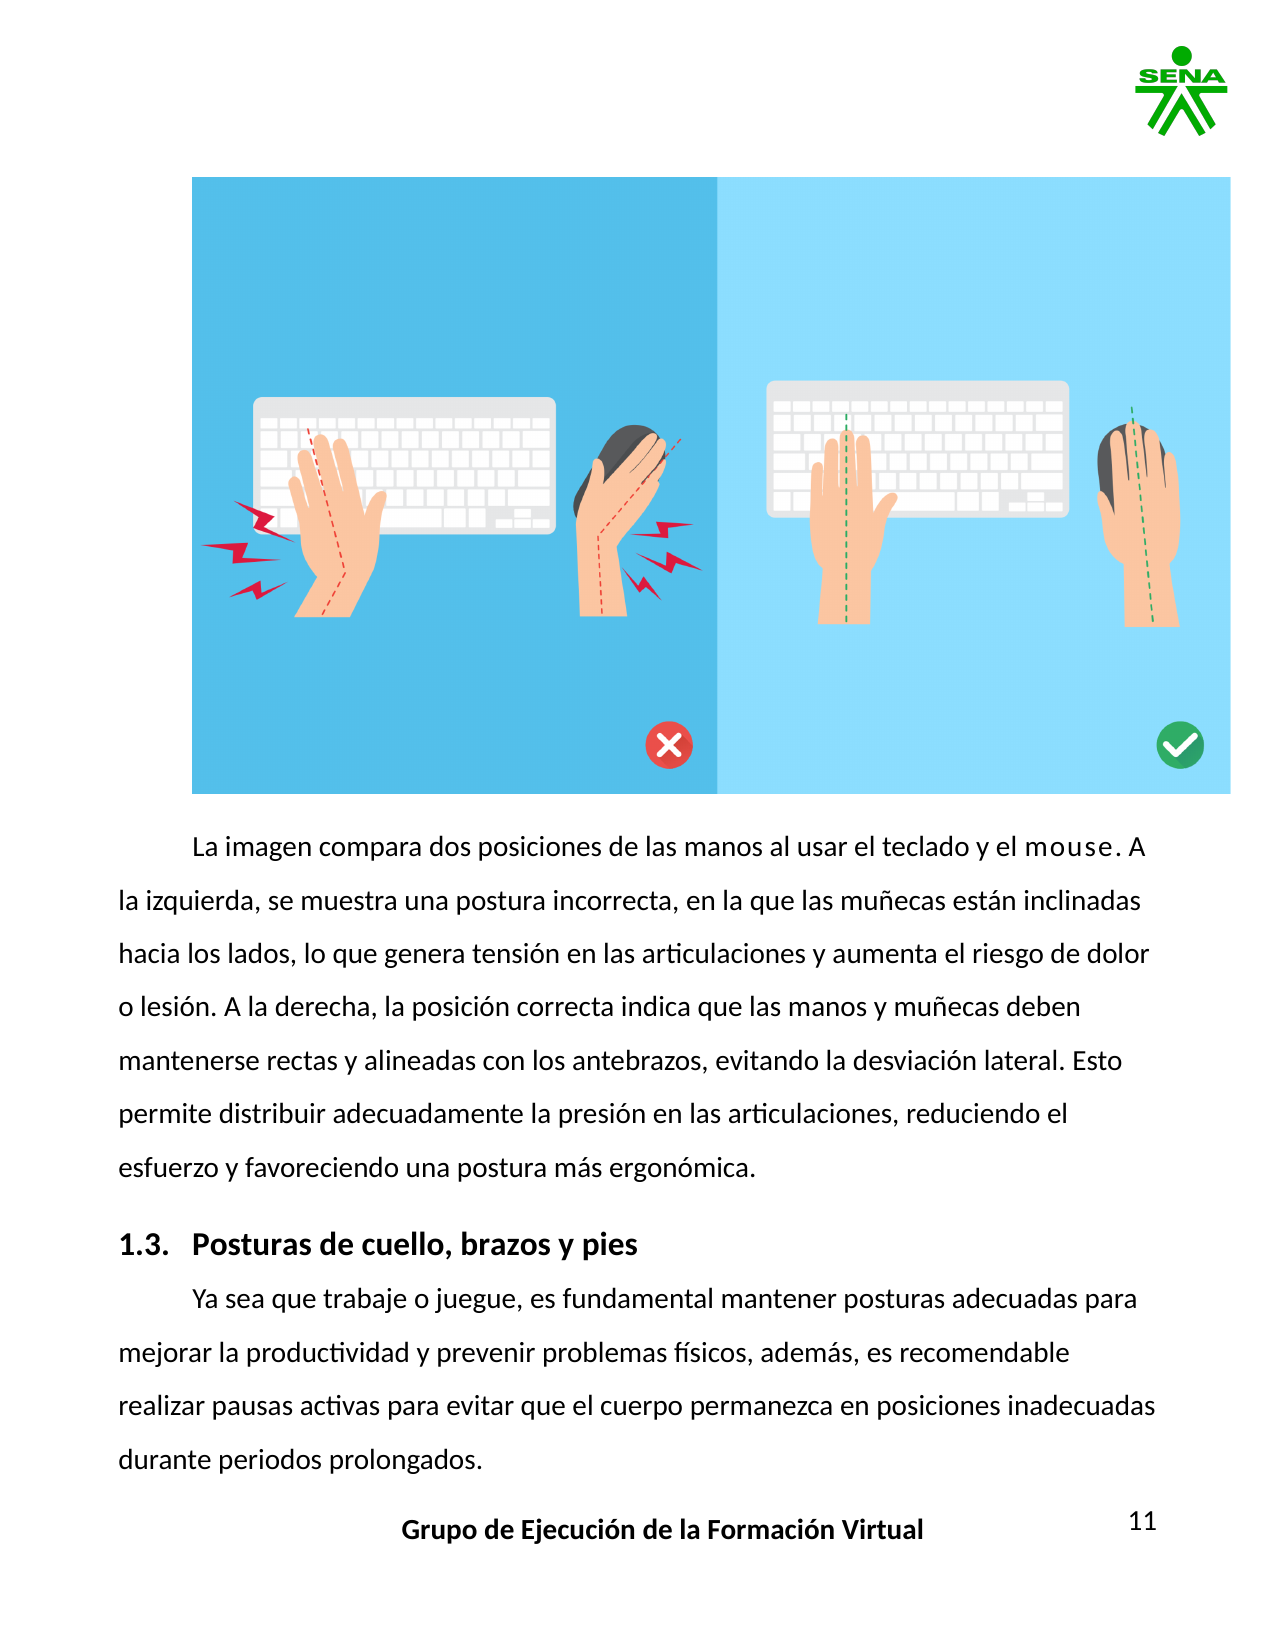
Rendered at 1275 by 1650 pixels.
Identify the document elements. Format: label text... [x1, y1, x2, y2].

picture [192, 177, 1231, 794]
picture [1135, 46, 1228, 136]
subtitle Posturas de cuello, brazos y pies [118, 1223, 1157, 1264]
text Ya sea que trabaje o juegue, es fundamental mantener posturas adecuadas para mejorar la productividad y prevenir problemas físicos, además, es recomendable realizar pausas activas para evitar que el cuerpo permanezca en posiciones inadecuadas durante periodos prolongados. [118, 1280, 1157, 1476]
text La imagen compara dos posiciones de las manos al usar el teclado y el mouse. A la izquierda, se muestra una postura incorrecta, en la que las muñecas están inclinadas hacia los lados, lo que genera tensión en las articulaciones y aumenta el riesgo de dolor o lesión. A la derecha, la posición correcta indica que las manos y muñecas deben mantenerse rectas y alineadas con los antebrazos, evitando la desviación lateral. Esto permite distribuir adecuadamente la presión en las articulaciones, reduciendo el esfuerzo y favoreciendo una postura más ergonómica. [118, 828, 1157, 1184]
